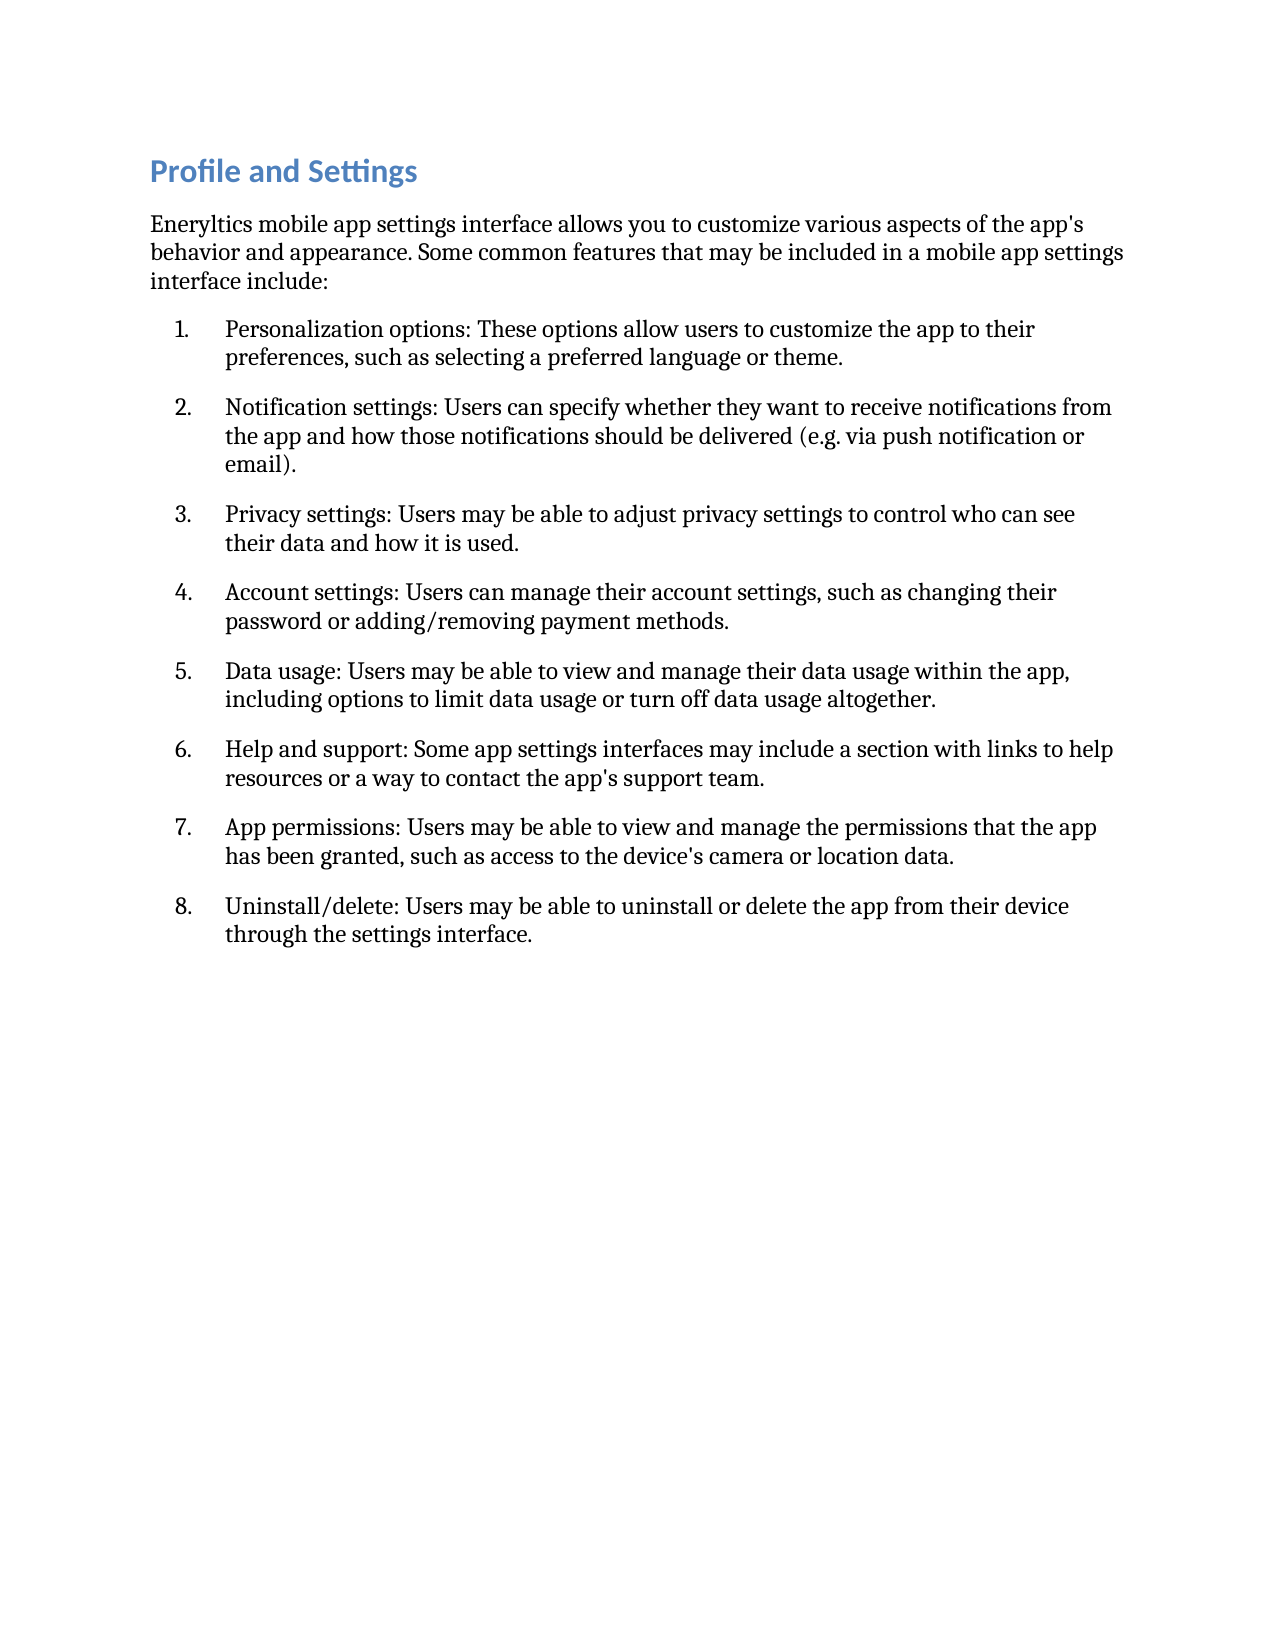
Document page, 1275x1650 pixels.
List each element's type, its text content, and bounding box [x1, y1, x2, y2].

list Account settings: Users can manage their account settings, such as changing their password or adding/removing payment methods. [175, 578, 1125, 636]
list Personalization options: These options allow users to customize the app to their preferences, such as selecting a preferred language or theme. [175, 314, 1125, 372]
list Notification settings: Users can specify whether they want to receive notifications from the app and how those notifications should be delivered (e.g. via push notification or email). [175, 393, 1125, 479]
subtitle Profile and Settings [150, 150, 1125, 191]
list App permissions: Users may be able to view and manage the permissions that the app has been granted, such as access to the device's camera or location data. [175, 813, 1125, 871]
list Help and support: Some app settings interfaces may include a section with links to help resources or a way to contact the app's support team. [175, 735, 1125, 792]
list Data usage: Users may be able to view and manage their data usage within the app, including options to limit data usage or turn off data usage altogether. [175, 657, 1125, 714]
list Uninstall/delete: Users may be able to uninstall or delete the app from their device through the settings interface. [175, 892, 1125, 949]
text Eneryltics mobile app settings interface allows you to customize various aspects of the app's behavior and appearance. Some common features that may be included in a mobile app settings interface include: [150, 209, 1125, 296]
list Privacy settings: Users may be able to adjust privacy settings to control who can see their data and how it is used. [175, 500, 1125, 557]
